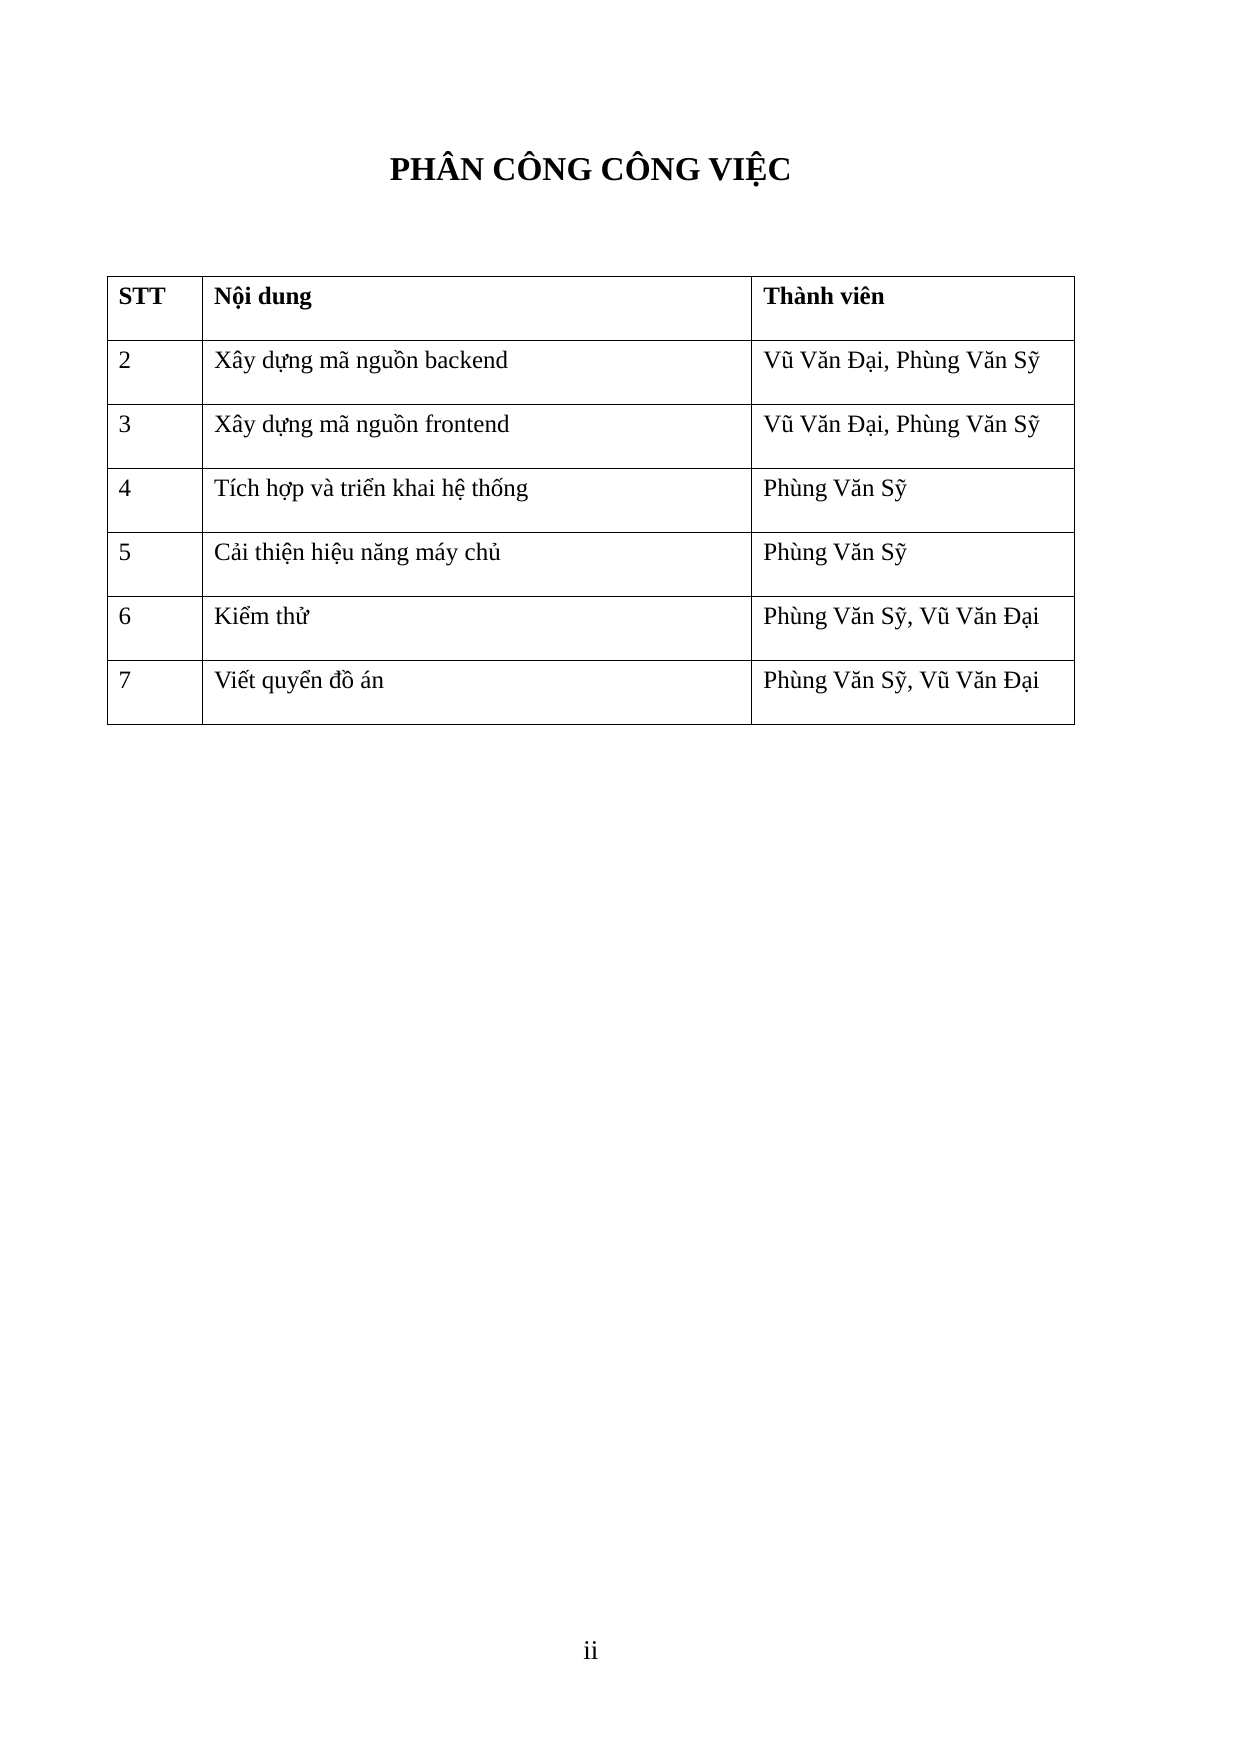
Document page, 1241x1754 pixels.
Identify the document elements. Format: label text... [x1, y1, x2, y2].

text PHÂN CÔNG CÔNG VIỆC [118, 131, 1063, 206]
table_cell Viết quyển đồ án [203, 661, 751, 724]
table_cell 3 [108, 405, 202, 468]
table_cell 7 [108, 661, 202, 724]
table_cell Xây dựng mã nguồn frontend [203, 405, 751, 468]
table_cell Phùng Văn Sỹ, Vũ Văn Đại [752, 661, 1074, 724]
table_cell 5 [108, 533, 202, 596]
table_cell Kiểm thử [203, 597, 751, 660]
table_cell Phùng Văn Sỹ [752, 469, 1074, 532]
table_header STT [108, 277, 202, 340]
table_header Thành viên [752, 277, 1074, 340]
table_cell Cải thiện hiệu năng máy chủ [203, 533, 751, 596]
table_cell 4 [108, 469, 202, 532]
table_cell Tích hợp và triển khai hệ thống [203, 469, 751, 532]
table_cell Phùng Văn Sỹ [752, 533, 1074, 596]
table_cell Xây dựng mã nguồn backend [203, 341, 751, 404]
table_cell Vũ Văn Đại, Phùng Văn Sỹ [752, 341, 1074, 404]
table_header Nội dung [203, 277, 751, 340]
table_cell 2 [108, 341, 202, 404]
table_cell 6 [108, 597, 202, 660]
table_cell Vũ Văn Đại, Phùng Văn Sỹ [752, 405, 1074, 468]
table_cell Phùng Văn Sỹ, Vũ Văn Đại [752, 597, 1074, 660]
